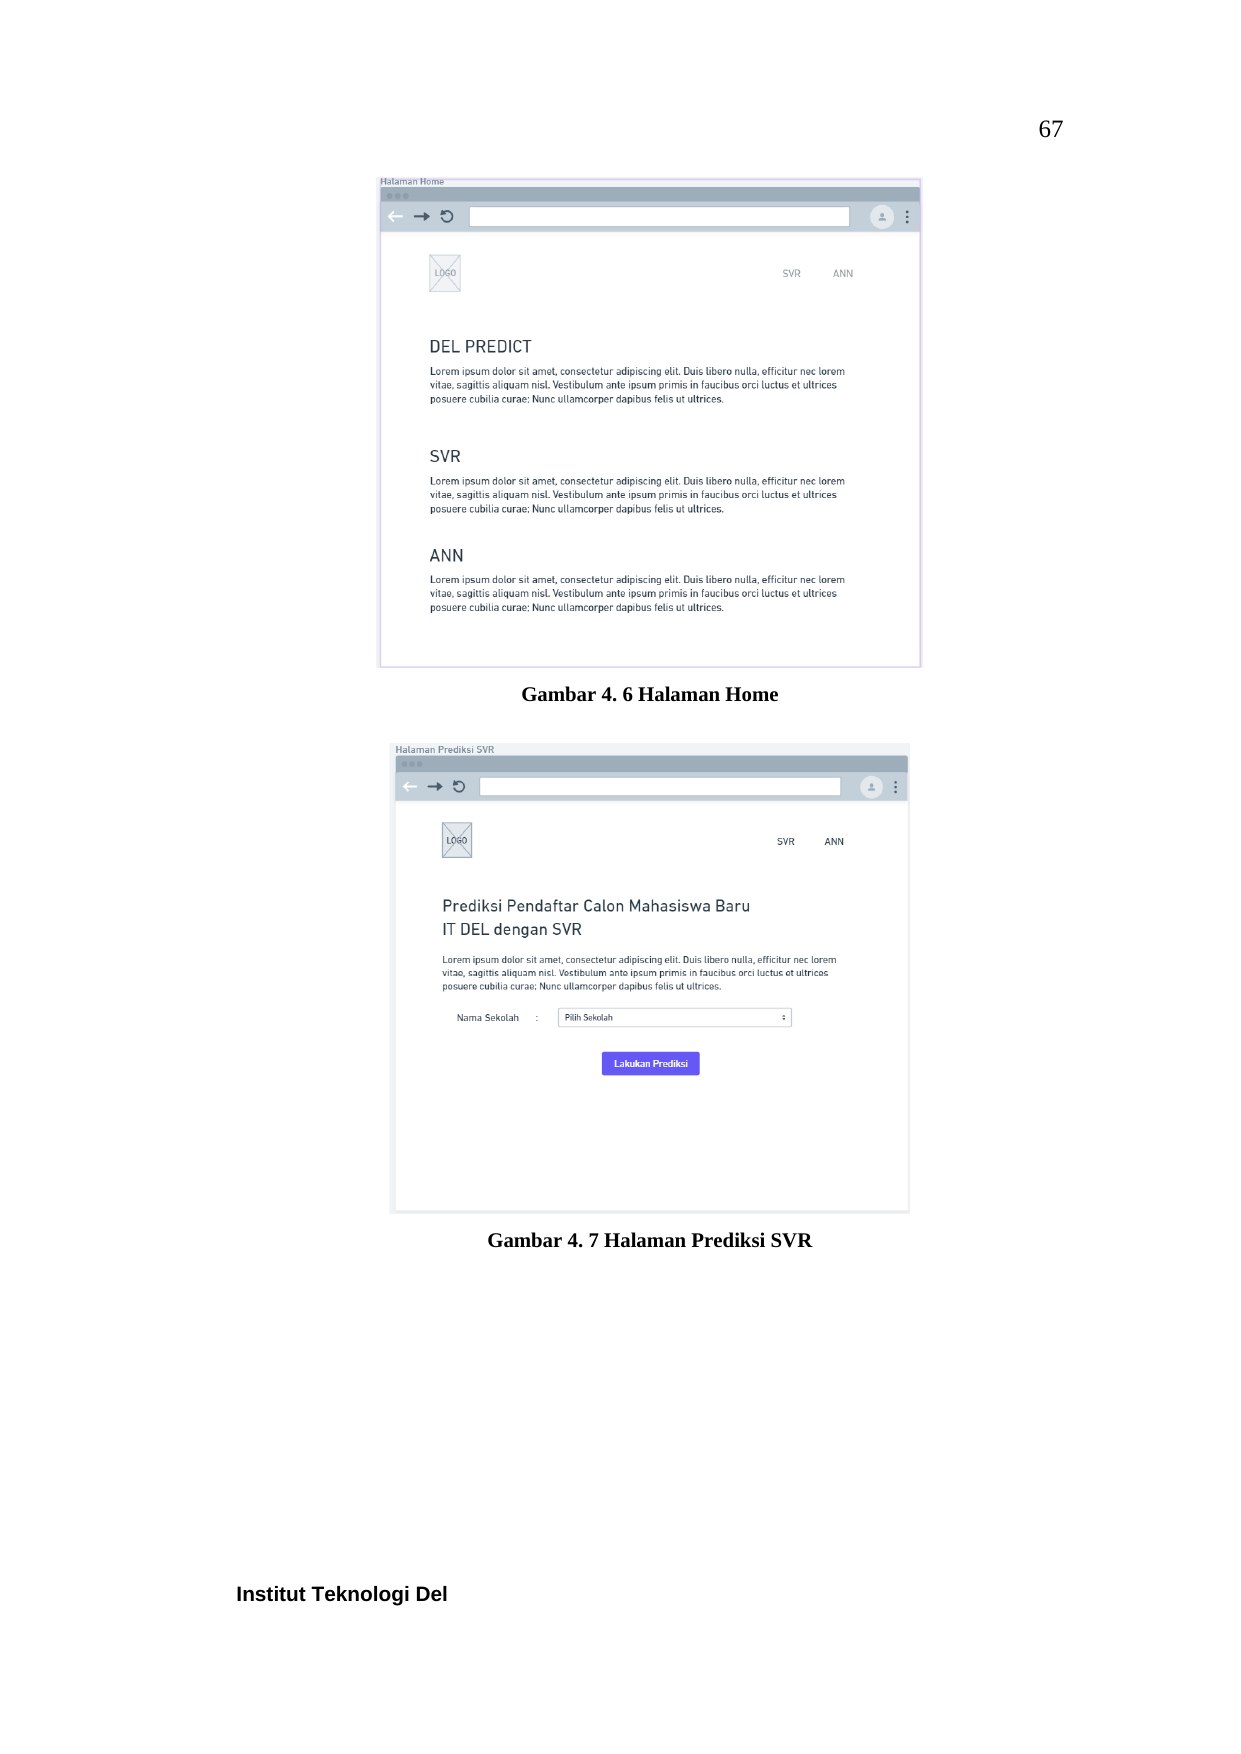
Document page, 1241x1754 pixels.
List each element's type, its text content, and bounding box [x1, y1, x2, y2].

text Gambar 4. 7 Halaman Prediksi SVR [236, 1228, 1063, 1252]
text Gambar 4. 6 Halaman Home [236, 682, 1063, 706]
picture [376, 177, 924, 668]
picture [389, 743, 910, 1214]
